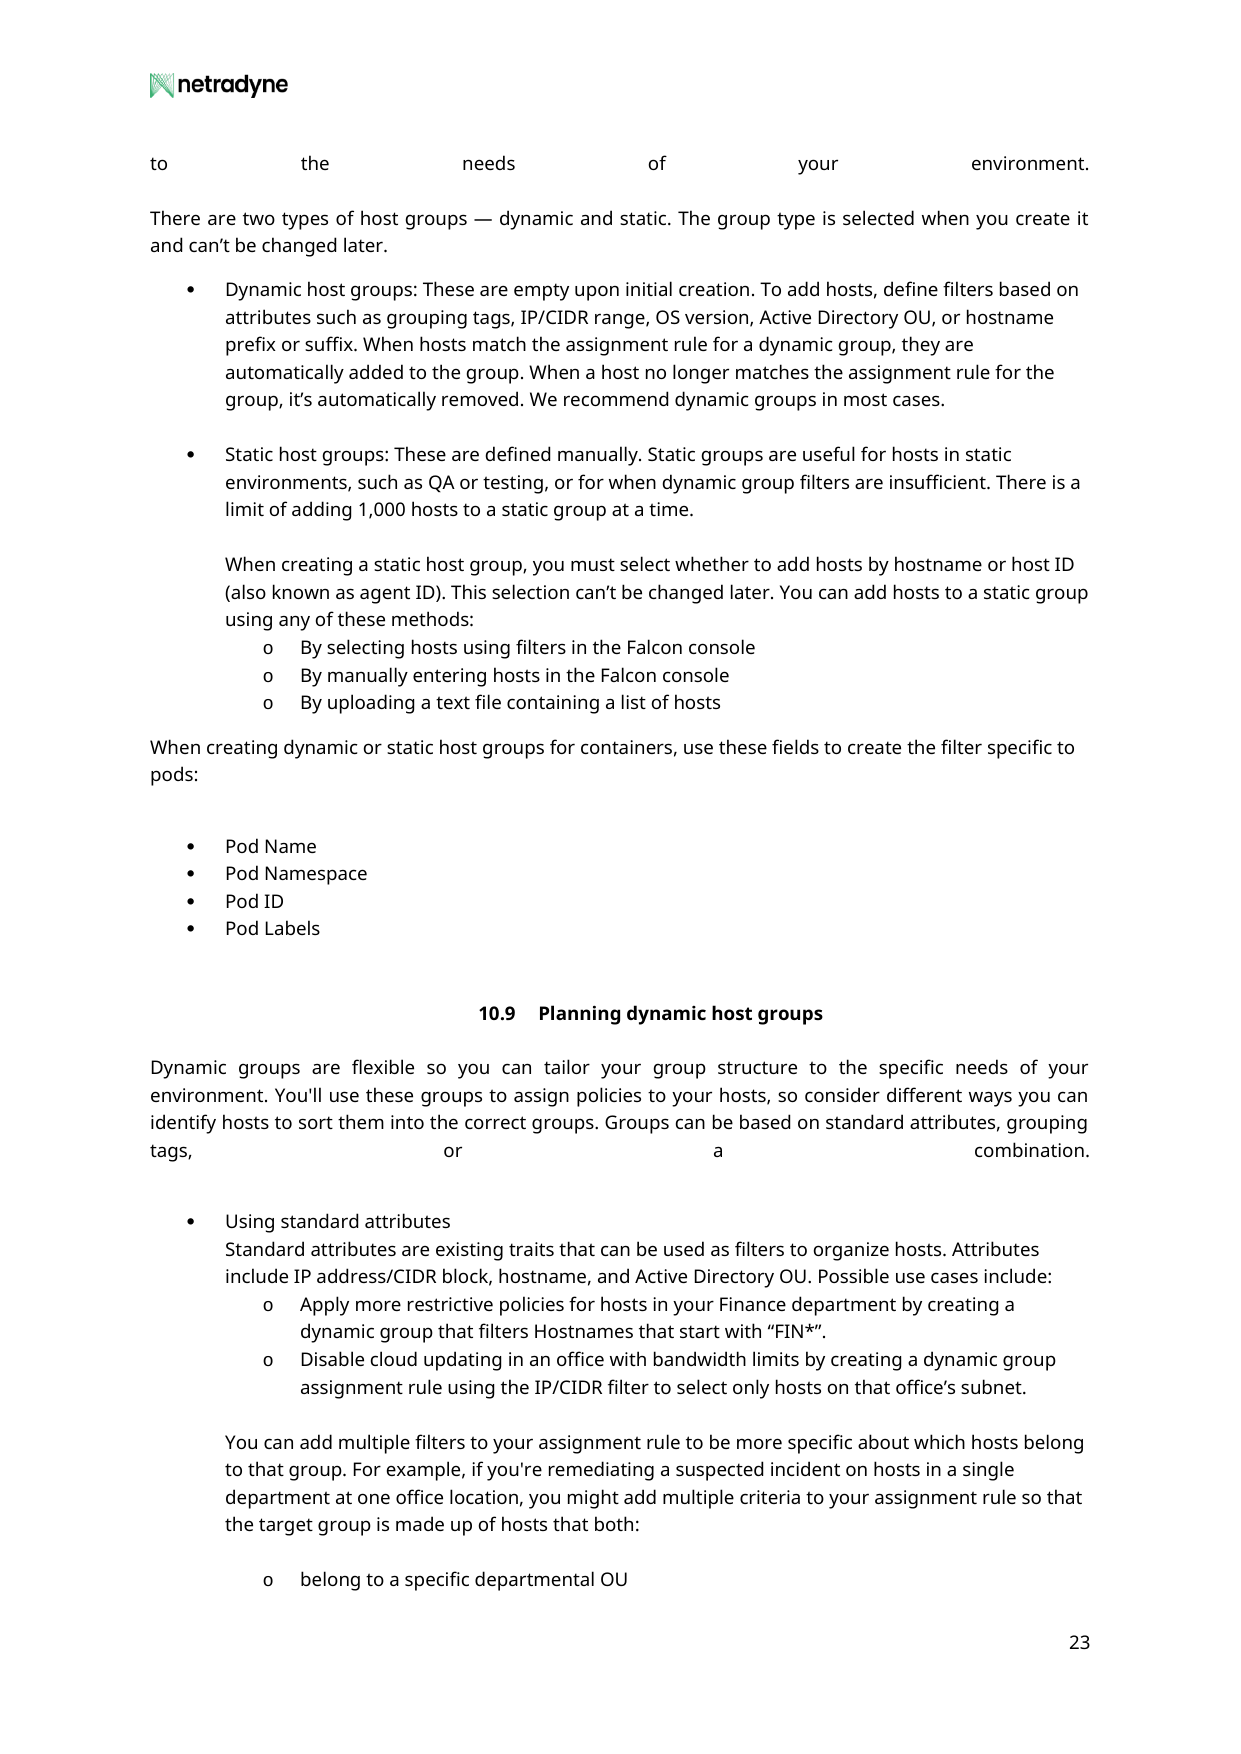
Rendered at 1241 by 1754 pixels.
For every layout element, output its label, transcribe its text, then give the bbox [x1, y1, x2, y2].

text When creating dynamic or static host groups for containers, use these fields to create the filter specific to pods: [150, 734, 1090, 814]
list Pod Name [187, 833, 1090, 859]
list Apply more restrictive policies for hosts in your Finance department by creating a dynamic group that filters Hostnames that start with “FIN*”. [262, 1291, 1090, 1344]
list Dynamic host groups: These are empty upon initial creation. To add hosts, define filters based on attributes such as grouping tags, IP/CIDR range, OS version, Active Directory OU, or hostname prefix or suffix. When hosts match the assignment rule for a dynamic group, they are automatically added to the group. When a host no longer matches the assignment rule for the group, it’s automatically removed. We recommend dynamic groups in most cases. [187, 277, 1090, 440]
list Pod ID [187, 888, 1090, 914]
list Pod Namespace [187, 861, 1090, 886]
list Static host groups: These are defined manually. Static groups are useful for hosts in static environments, such as QA or testing, or for when dynamic group filters are insufficient. There is a limit of adding 1,000 hosts to a static group at a time. When creating a static host group, you must select whether to add hosts by hostname or host ID (also known as agent ID). This selection can’t be changed later. You can add hosts to a static group using any of these methods: [187, 442, 1090, 632]
subtitle Planning dynamic host groups [478, 1000, 1090, 1025]
list belong to a specific departmental OU [262, 1567, 1090, 1592]
list Disable cloud updating in an office with bandwidth limits by creating a dynamic group assignment rule using the IP/CIDR filter to select only hosts on that office’s subnet. [262, 1346, 1090, 1427]
list By selecting hosts using filters in the Falcon console [262, 634, 1090, 660]
list By uploading a text file containing a list of hosts [262, 689, 1090, 715]
picture [150, 73, 288, 98]
list By manually entering hosts in the Falcon console [262, 662, 1090, 688]
list Using standard attributes Standard attributes are existing traits that can be used as filters to organize hosts. Attributes include IP address/CIDR block, hostname, and Active Directory OU. Possible use cases include: [187, 1209, 1090, 1289]
list Pod Labels [187, 916, 1090, 969]
list You can add multiple filters to your assignment rule to be more specific about which hosts belong to that group. For example, if you're remediating a suspected incident on hosts in a single department at one office location, you might add multiple criteria to your assignment rule so that the target group is made up of hosts that both: [225, 1429, 1090, 1537]
text Dynamic groups are flexible so you can tailor your group structure to the specific needs of your environment. You'll use these groups to assign policies to your hosts, so consider different ways you can identify hosts to sort them into the correct groups. Groups can be based on standard attributes, grouping tags, or a combination. [150, 1054, 1090, 1190]
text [150, 150, 1090, 258]
